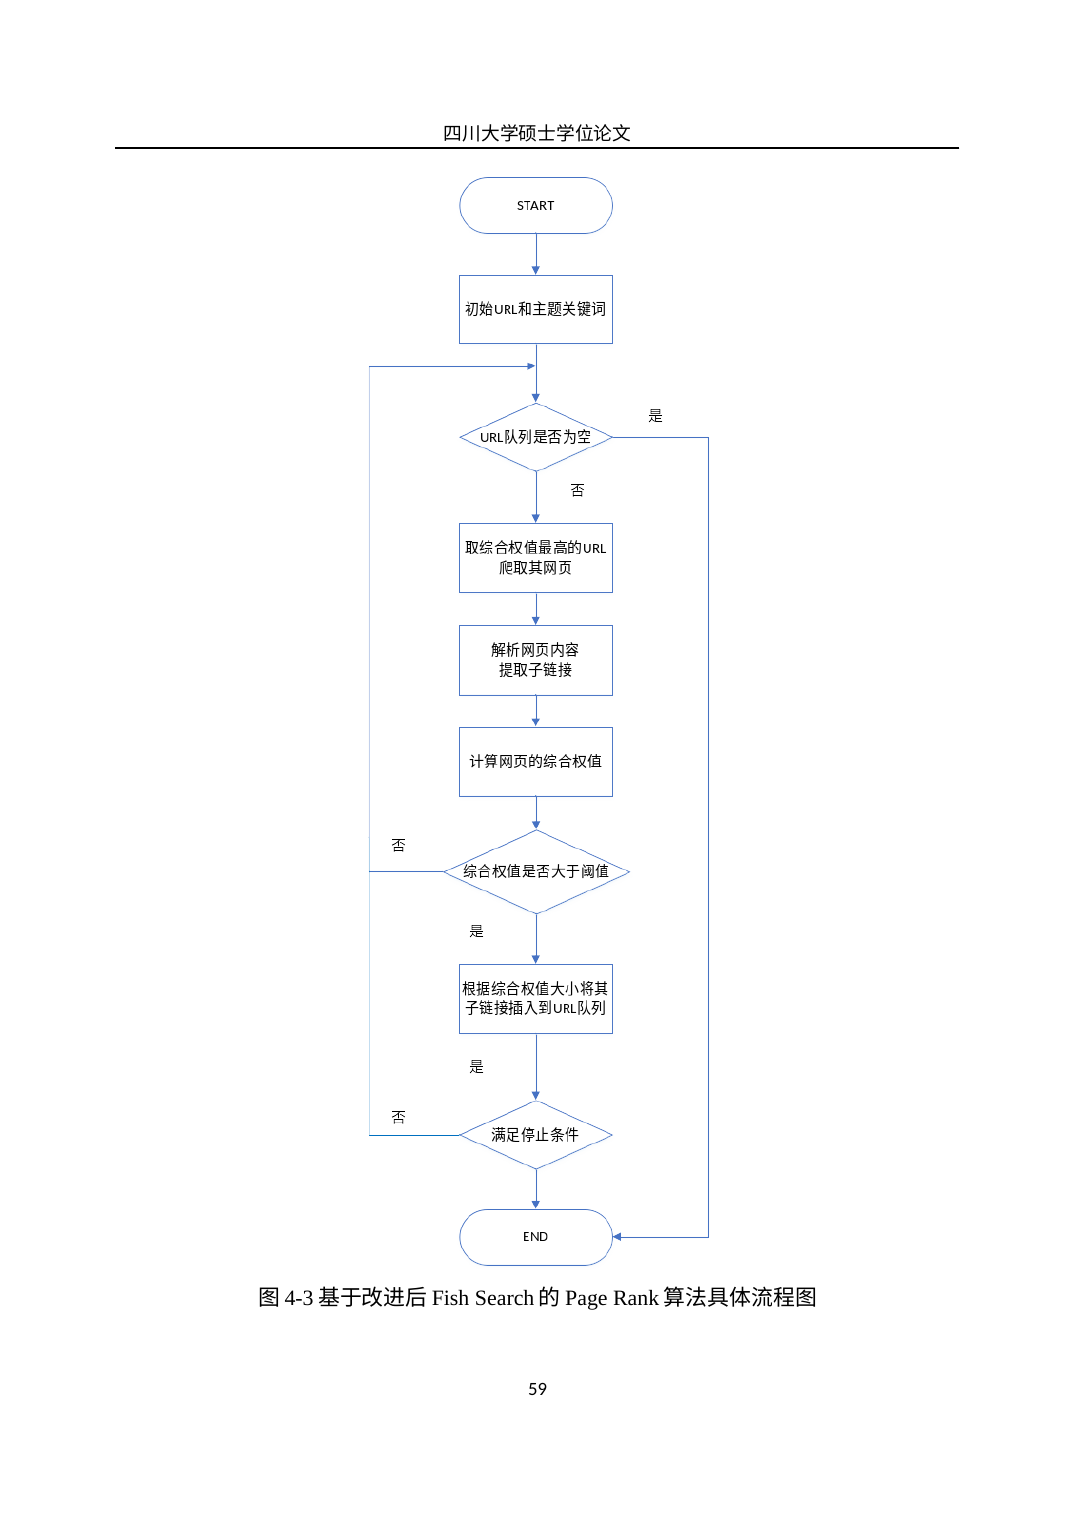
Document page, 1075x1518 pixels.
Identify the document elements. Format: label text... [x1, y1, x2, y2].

text 图4-3基于改进后Fish Search的Page Rank算法具体流程图 [115, 1279, 959, 1312]
